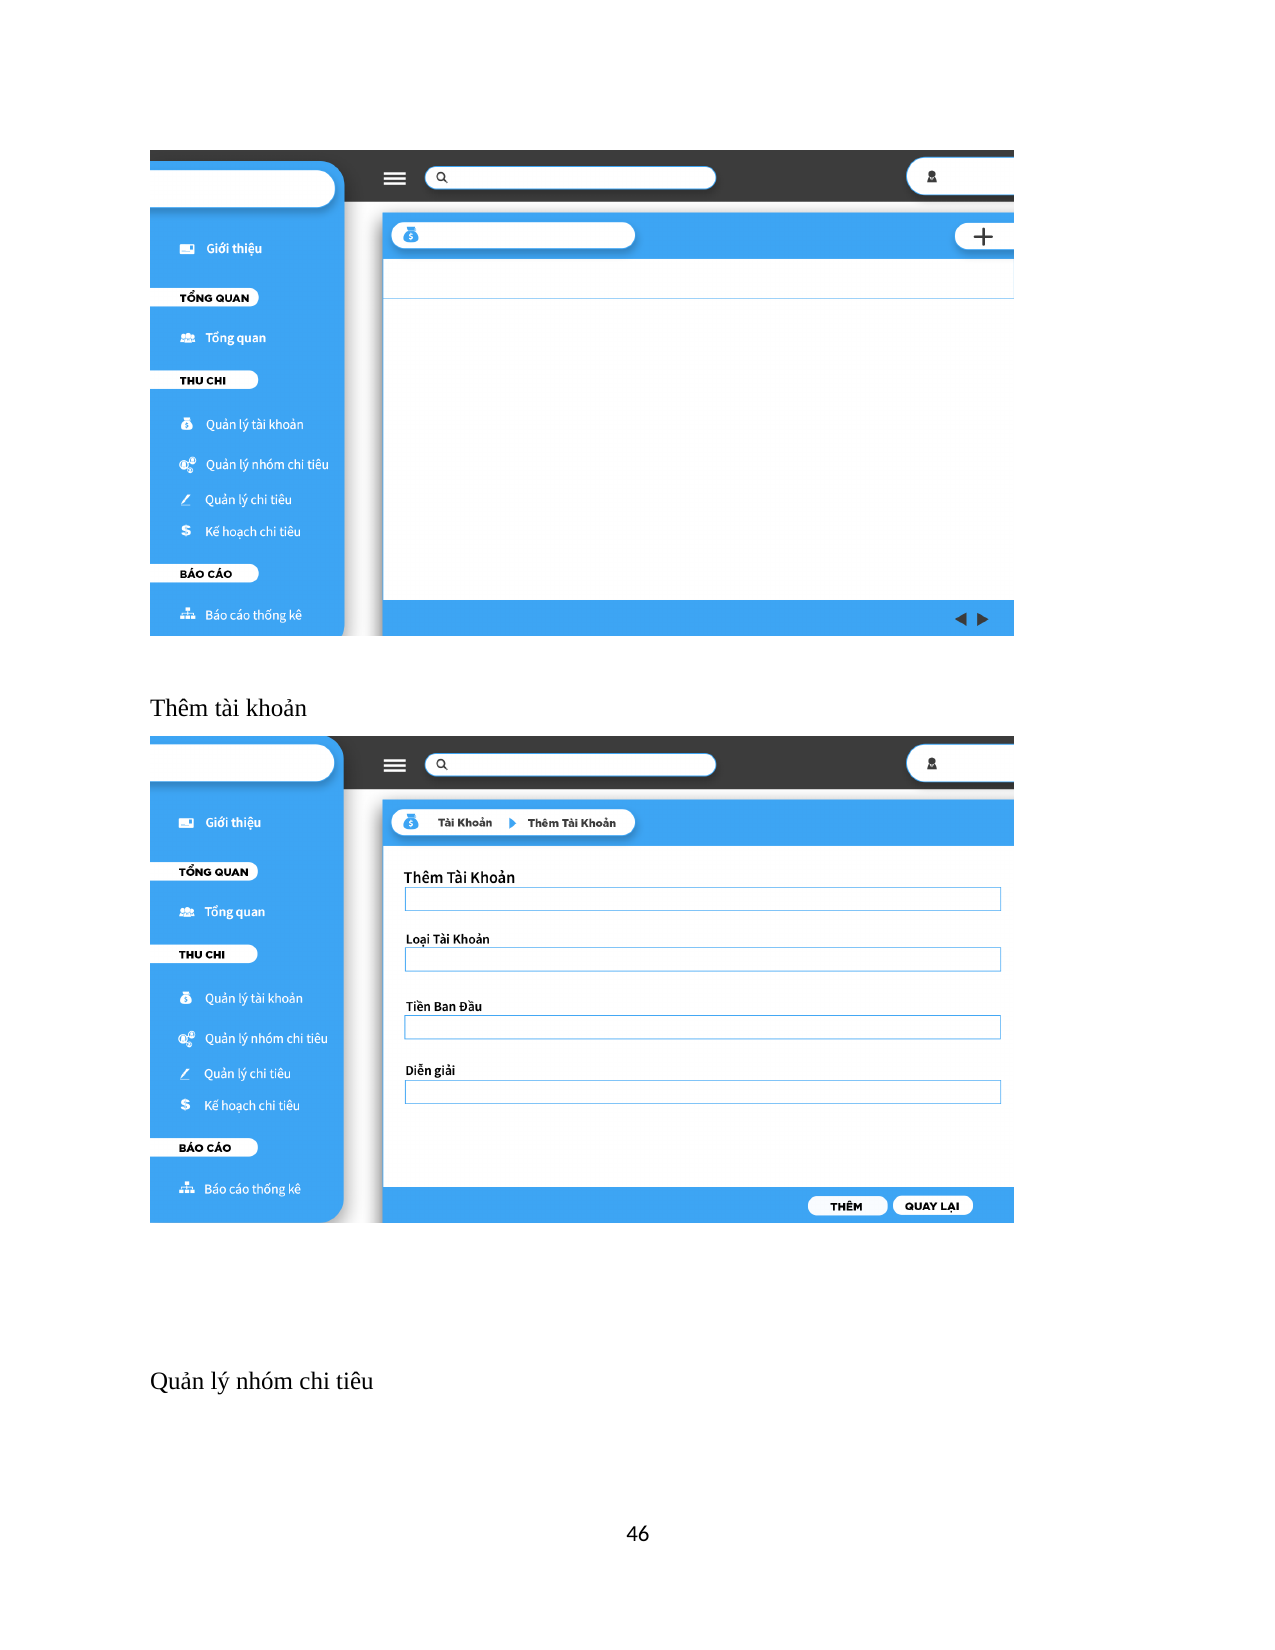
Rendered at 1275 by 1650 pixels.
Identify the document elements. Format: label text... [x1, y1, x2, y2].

text Quản lý nhóm chi tiêu [150, 1366, 1125, 1395]
picture [150, 736, 1014, 1223]
text Thêm tài khoản [150, 693, 1125, 722]
picture [150, 150, 1014, 636]
